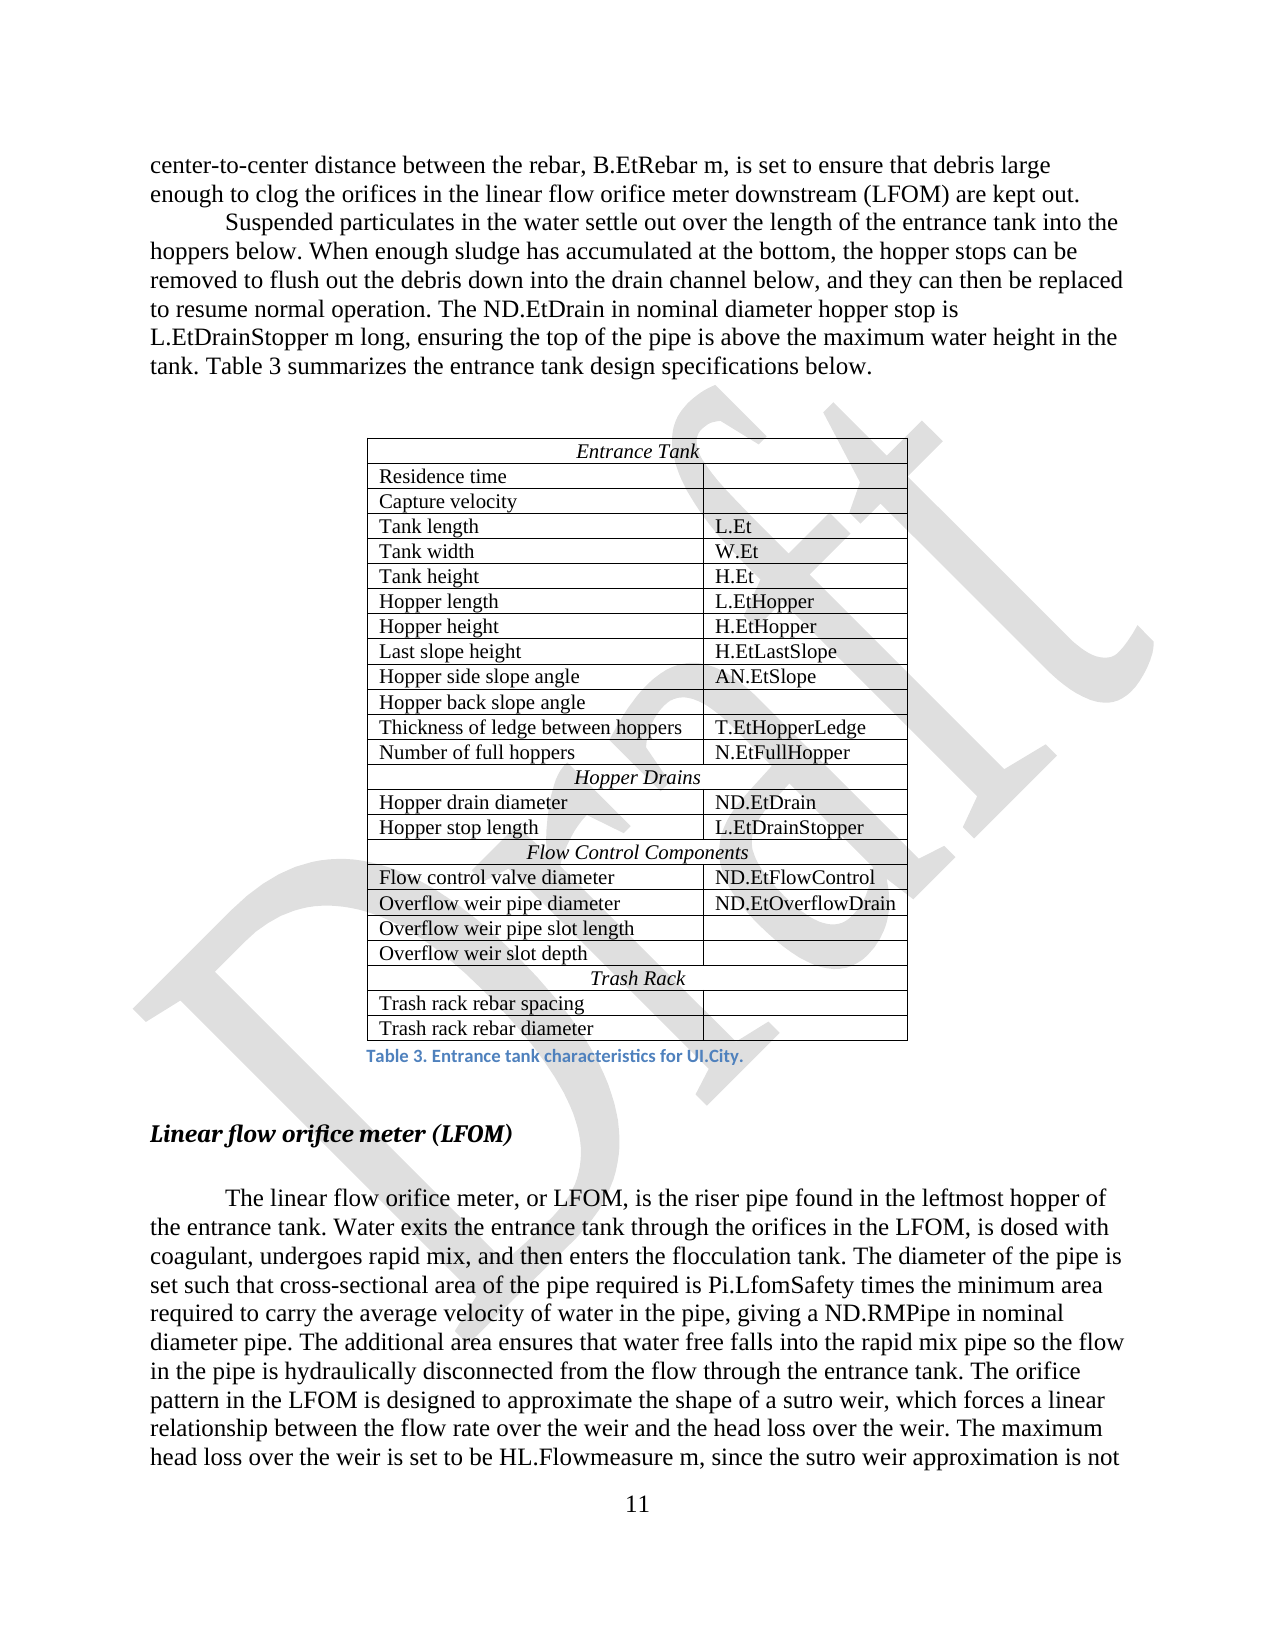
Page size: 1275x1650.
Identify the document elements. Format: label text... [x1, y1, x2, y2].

table_cell Hopper stop length [368, 815, 703, 839]
table_cell Thickness of ledge between hoppers [368, 715, 703, 739]
table_cell H.EtHopper [704, 614, 907, 638]
text Suspended particulates in the water settle out over the length of the entrance tank into the hoppers below. When enough sludge has accumulated at the bottom, the hopper stops can be removed to flush out the debris down into the drain channel below, and they can then be replaced to resume normal operation. The ND.EtDrain in nominal diameter hopper stop is L.EtDrainStopper m long, ensuring the top of the pipe is above the maximum water height in the tank. Table 3 summarizes the entrance tank design specifications below. [150, 207, 1125, 380]
table_cell Hopper side slope angle [368, 665, 703, 688]
table_cell Tank height [368, 564, 703, 588]
table_cell Trash rack rebar spacing [368, 991, 703, 1015]
table_cell Hopper back slope angle [368, 690, 703, 714]
subtitle Linear flow orifice meter (LFOM) [150, 1120, 1125, 1148]
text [150, 150, 1125, 207]
table_cell [704, 991, 907, 1015]
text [150, 1183, 1125, 1471]
table_cell T.EtHopperLedge [704, 715, 907, 739]
table_cell ND.EtDrain [704, 790, 907, 814]
table_cell Tank length [368, 514, 703, 538]
table_cell L.Et [704, 514, 907, 538]
table_cell [704, 690, 907, 714]
table_cell Hopper height [368, 614, 703, 638]
table_cell Capture velocity [368, 489, 703, 513]
table_cell W.Et [704, 539, 907, 563]
table_cell Hopper drain diameter [368, 790, 703, 814]
table_cell L.EtDrainStopper [704, 815, 907, 839]
table_cell Overflow weir pipe slot length [368, 916, 703, 939]
table_cell H.EtLastSlope [704, 639, 907, 663]
table_cell Tank width [368, 539, 703, 563]
table_cell ND.EtOverflowDrain [704, 890, 907, 914]
table_cell Residence time [368, 464, 703, 488]
table_cell Flow control valve diameter [368, 865, 703, 889]
table_cell Flow Control Components [368, 840, 907, 864]
table_cell Trash Rack [368, 966, 907, 990]
table_header Entrance Tank [368, 439, 907, 463]
table_cell Trash rack rebar diameter [368, 1016, 703, 1040]
table_cell [704, 916, 907, 939]
table_cell ND.EtFlowControl [704, 865, 907, 889]
table_cell Overflow weir pipe diameter [368, 890, 703, 914]
table_cell Overflow weir slot depth [368, 941, 703, 965]
table_cell [704, 464, 907, 488]
table_cell H.Et [704, 564, 907, 588]
table_cell Hopper length [368, 589, 703, 613]
table_cell N.EtFullHopper [704, 740, 907, 764]
table_cell Last slope height [368, 639, 703, 663]
table_cell AN.EtSlope [704, 665, 907, 688]
table_cell [704, 489, 907, 513]
table_cell Hopper Drains [368, 765, 907, 789]
table_cell Number of full hoppers [368, 740, 703, 764]
table_cell [704, 941, 907, 965]
table_cell [704, 1016, 907, 1040]
table_cell L.EtHopper [704, 589, 907, 613]
